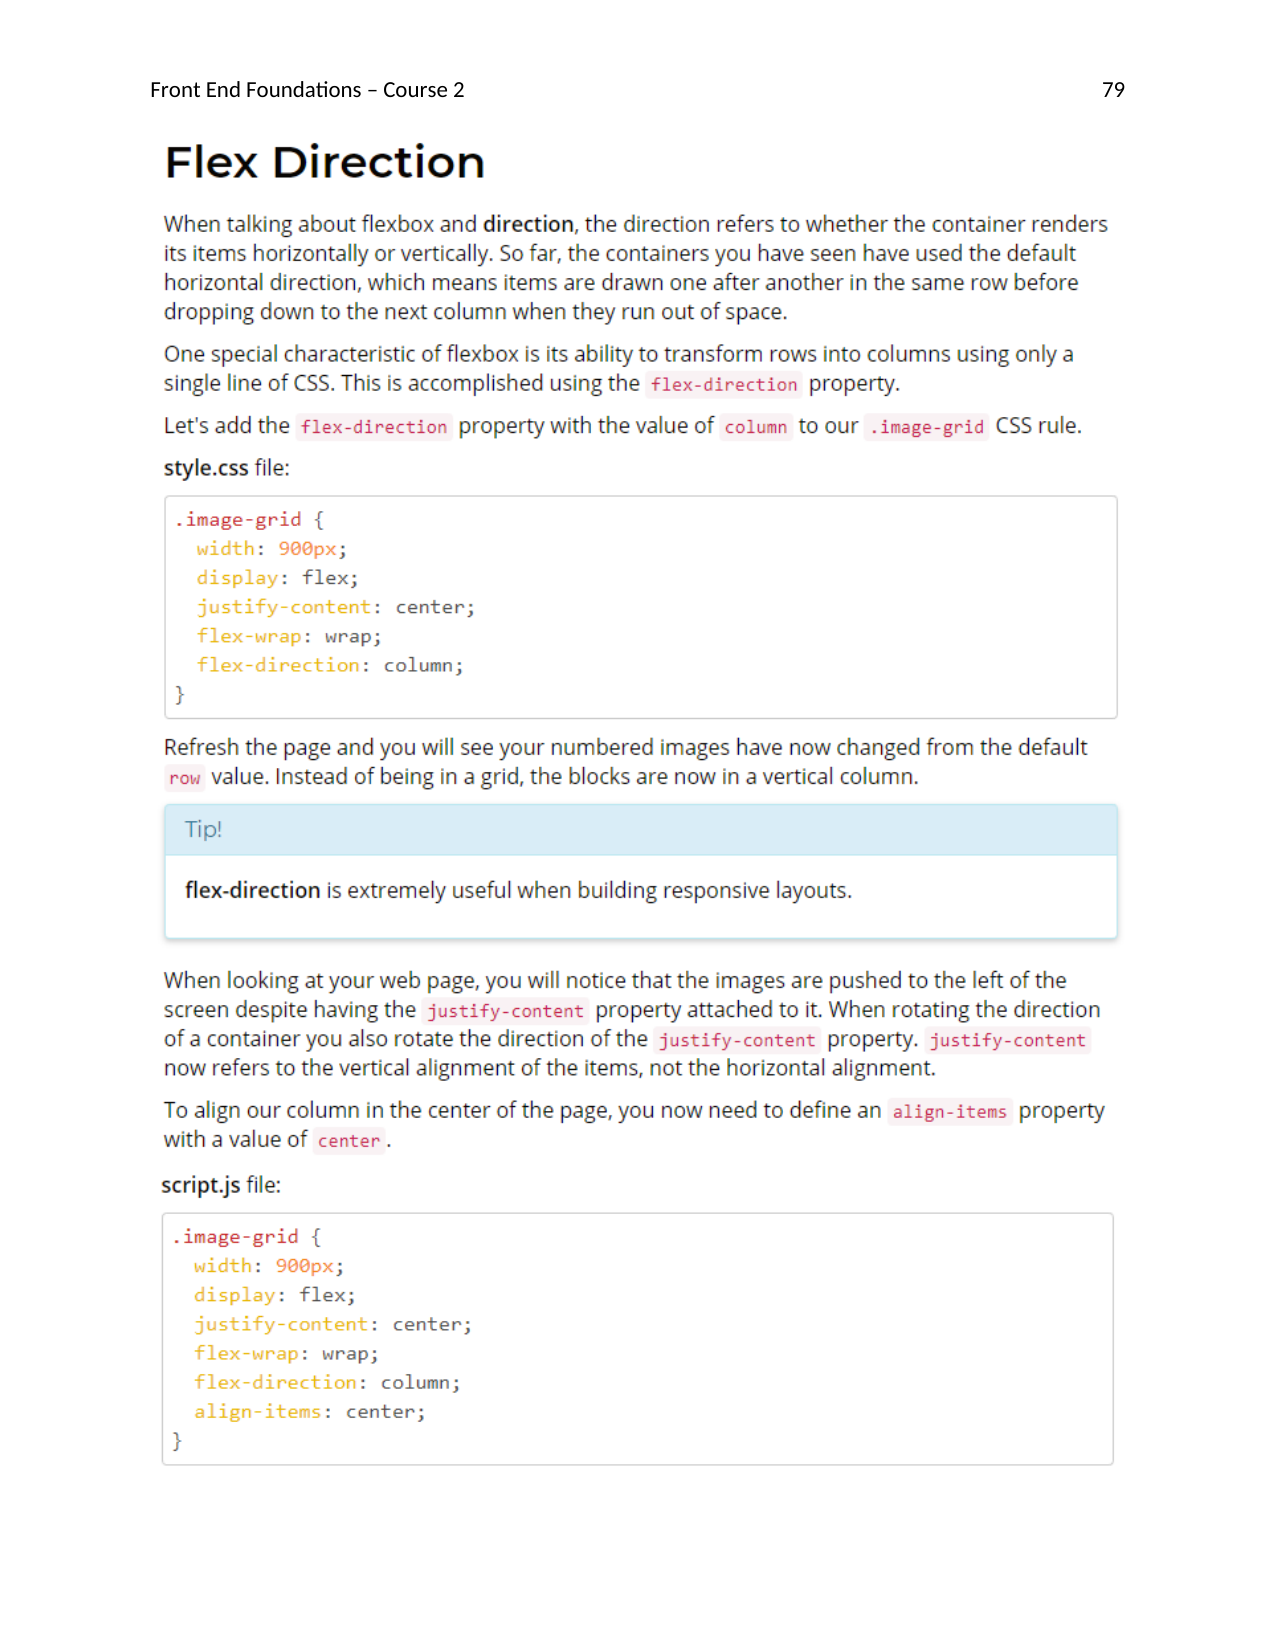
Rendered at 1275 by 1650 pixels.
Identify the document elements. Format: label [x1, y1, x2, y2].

picture [150, 1161, 1125, 1475]
picture [150, 131, 1125, 1159]
